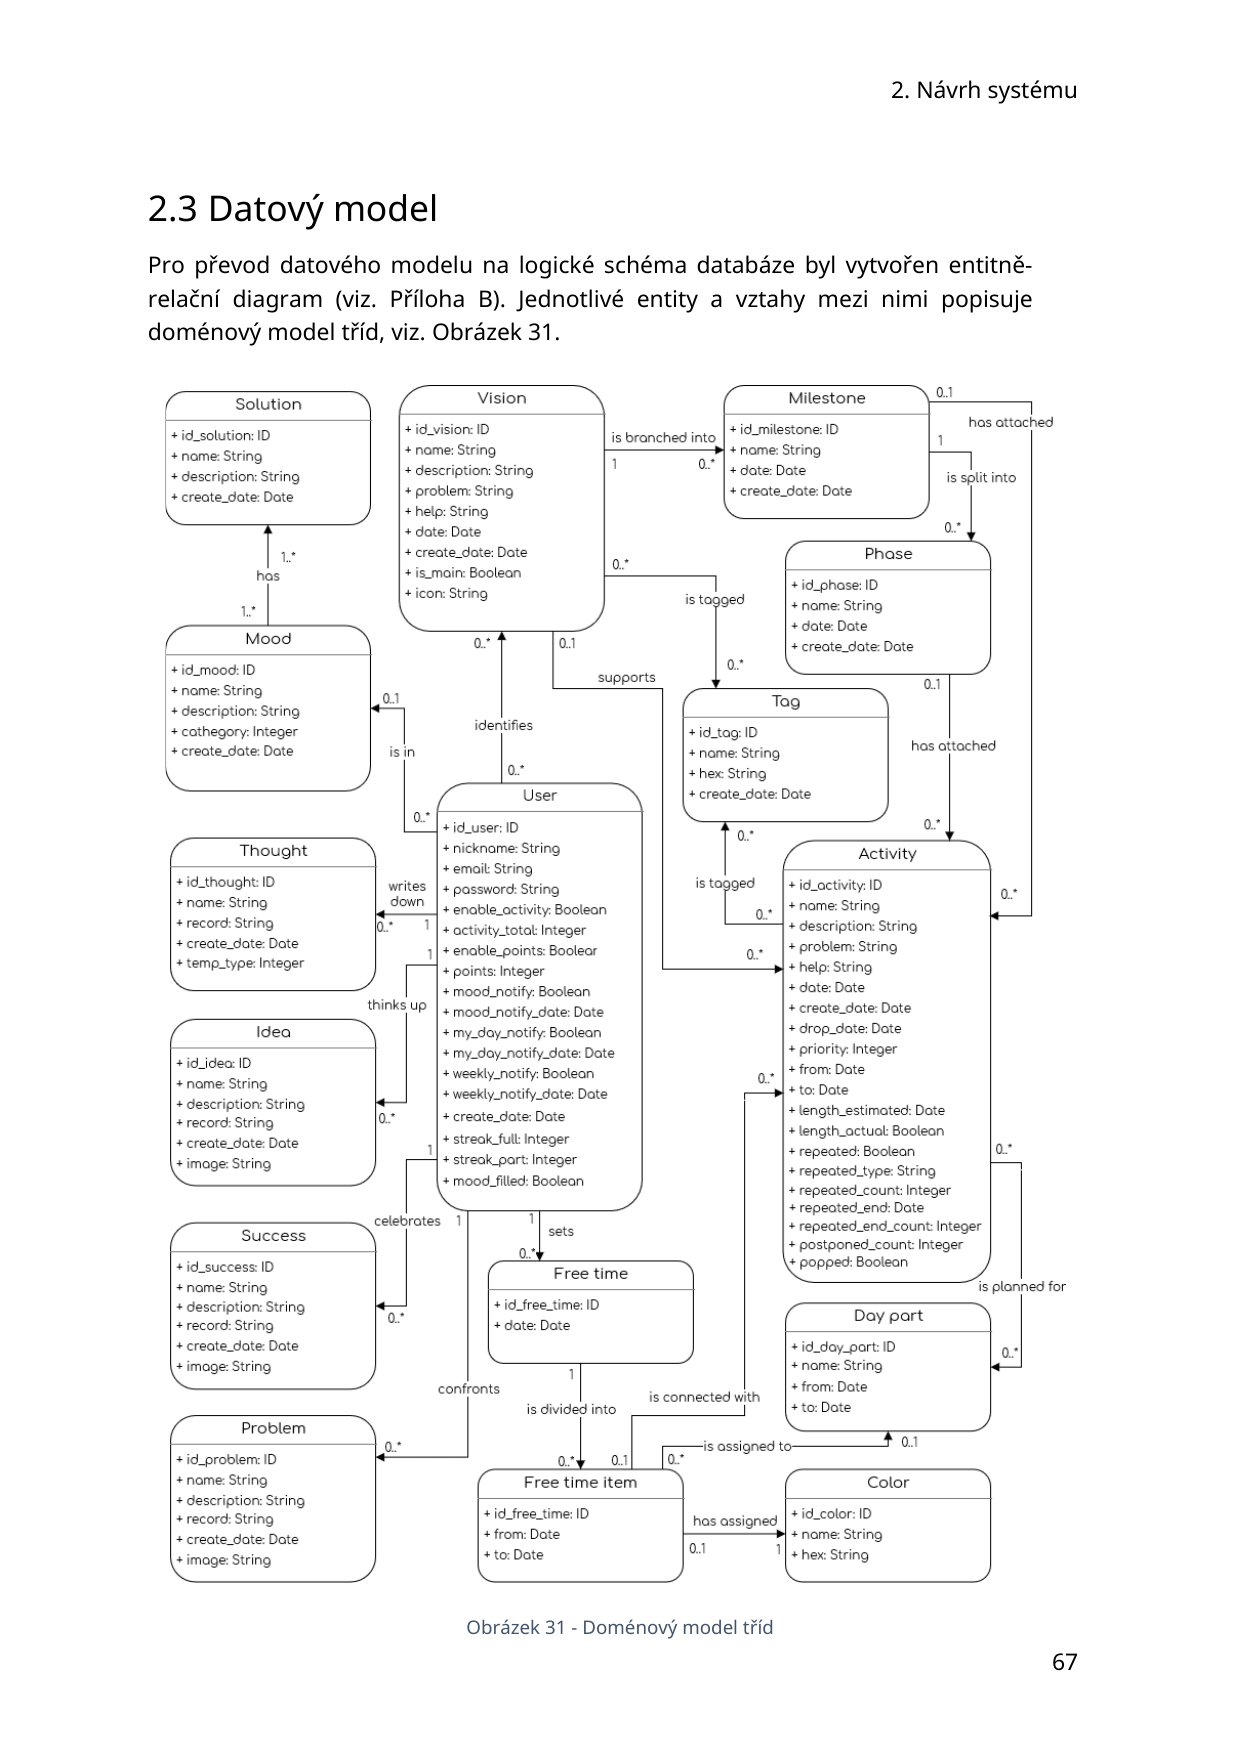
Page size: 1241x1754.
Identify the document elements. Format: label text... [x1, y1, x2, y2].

picture [165, 385, 1067, 1583]
text Pro převod datového modelu na logické schéma databáze byl vytvořen entitně-relační diagram (viz. Příloha B). Jednotlivé entity a vztahy mezi nimi popisuje doménový model tříd, viz. Obrázek 31. [148, 249, 1033, 348]
subtitle Datový model [148, 183, 1033, 231]
